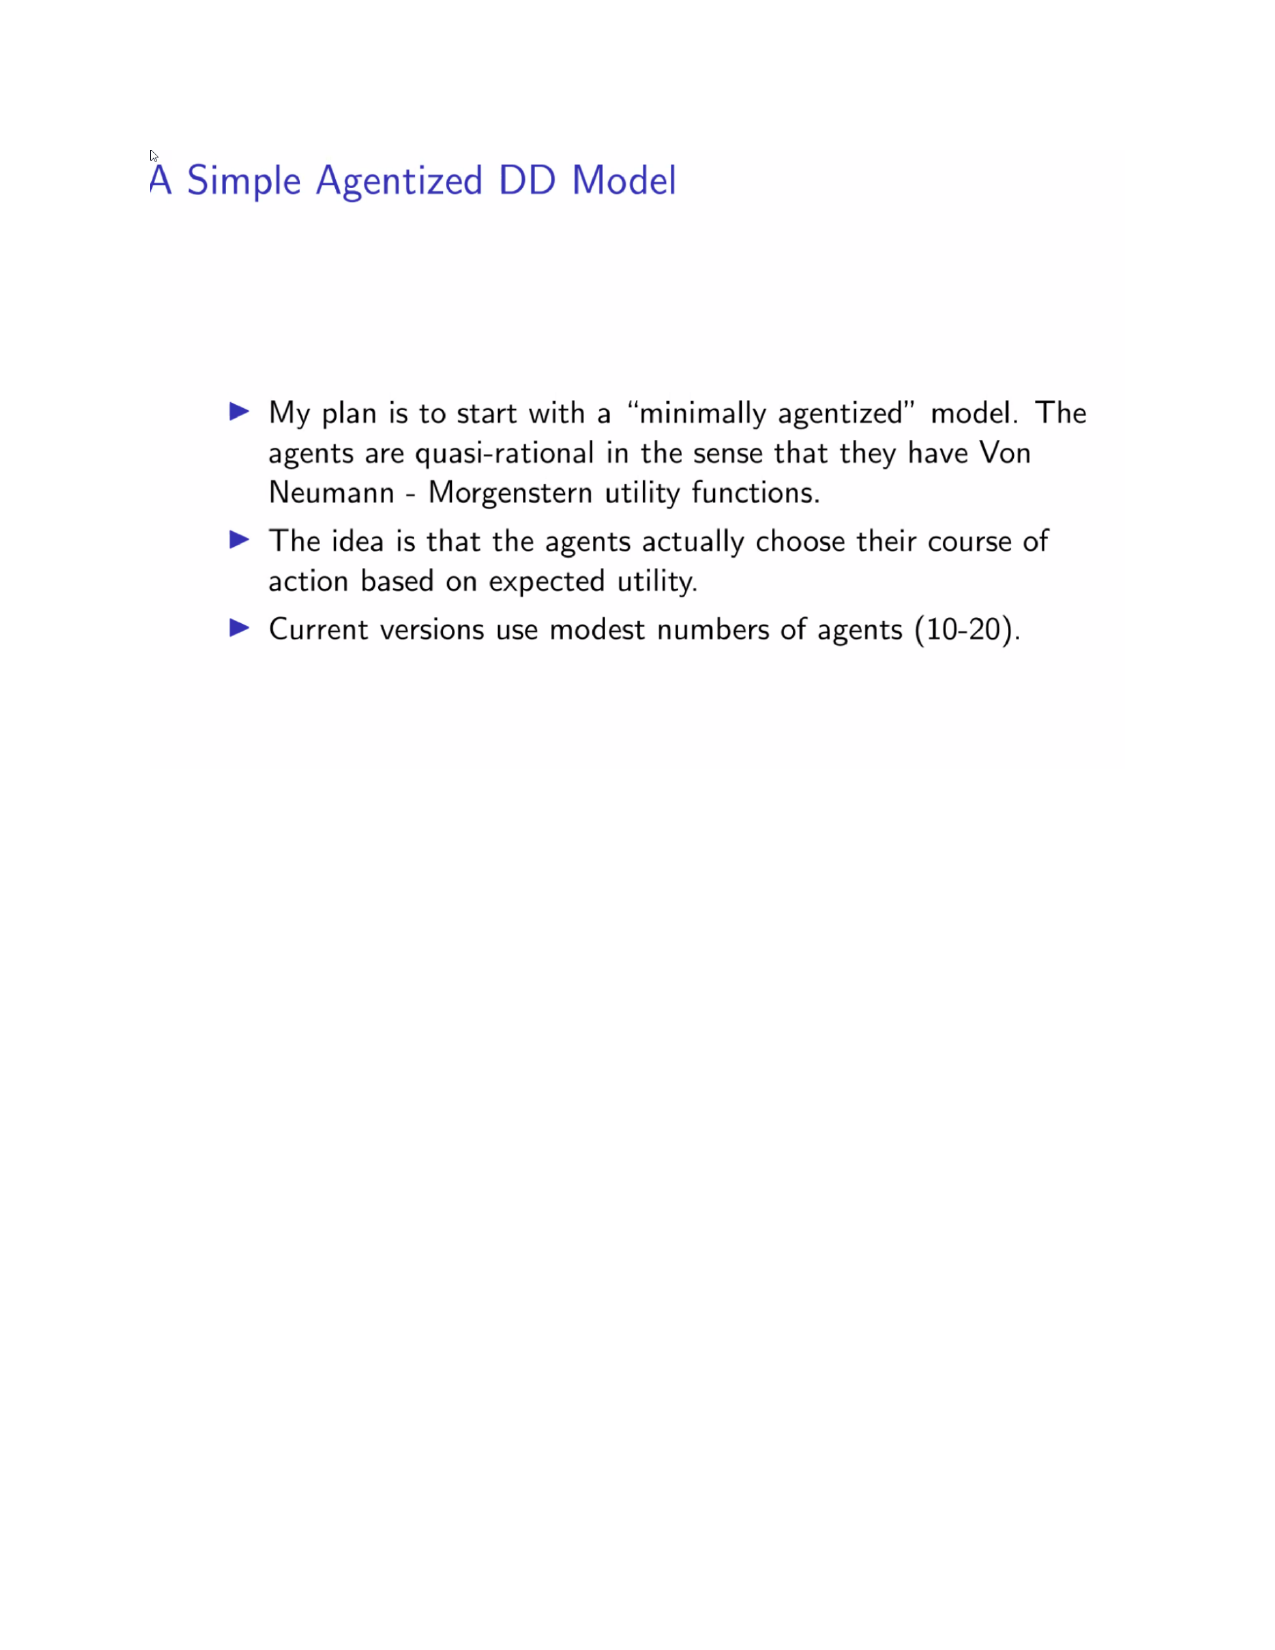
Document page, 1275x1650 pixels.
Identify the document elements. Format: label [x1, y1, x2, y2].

picture [150, 150, 1125, 769]
